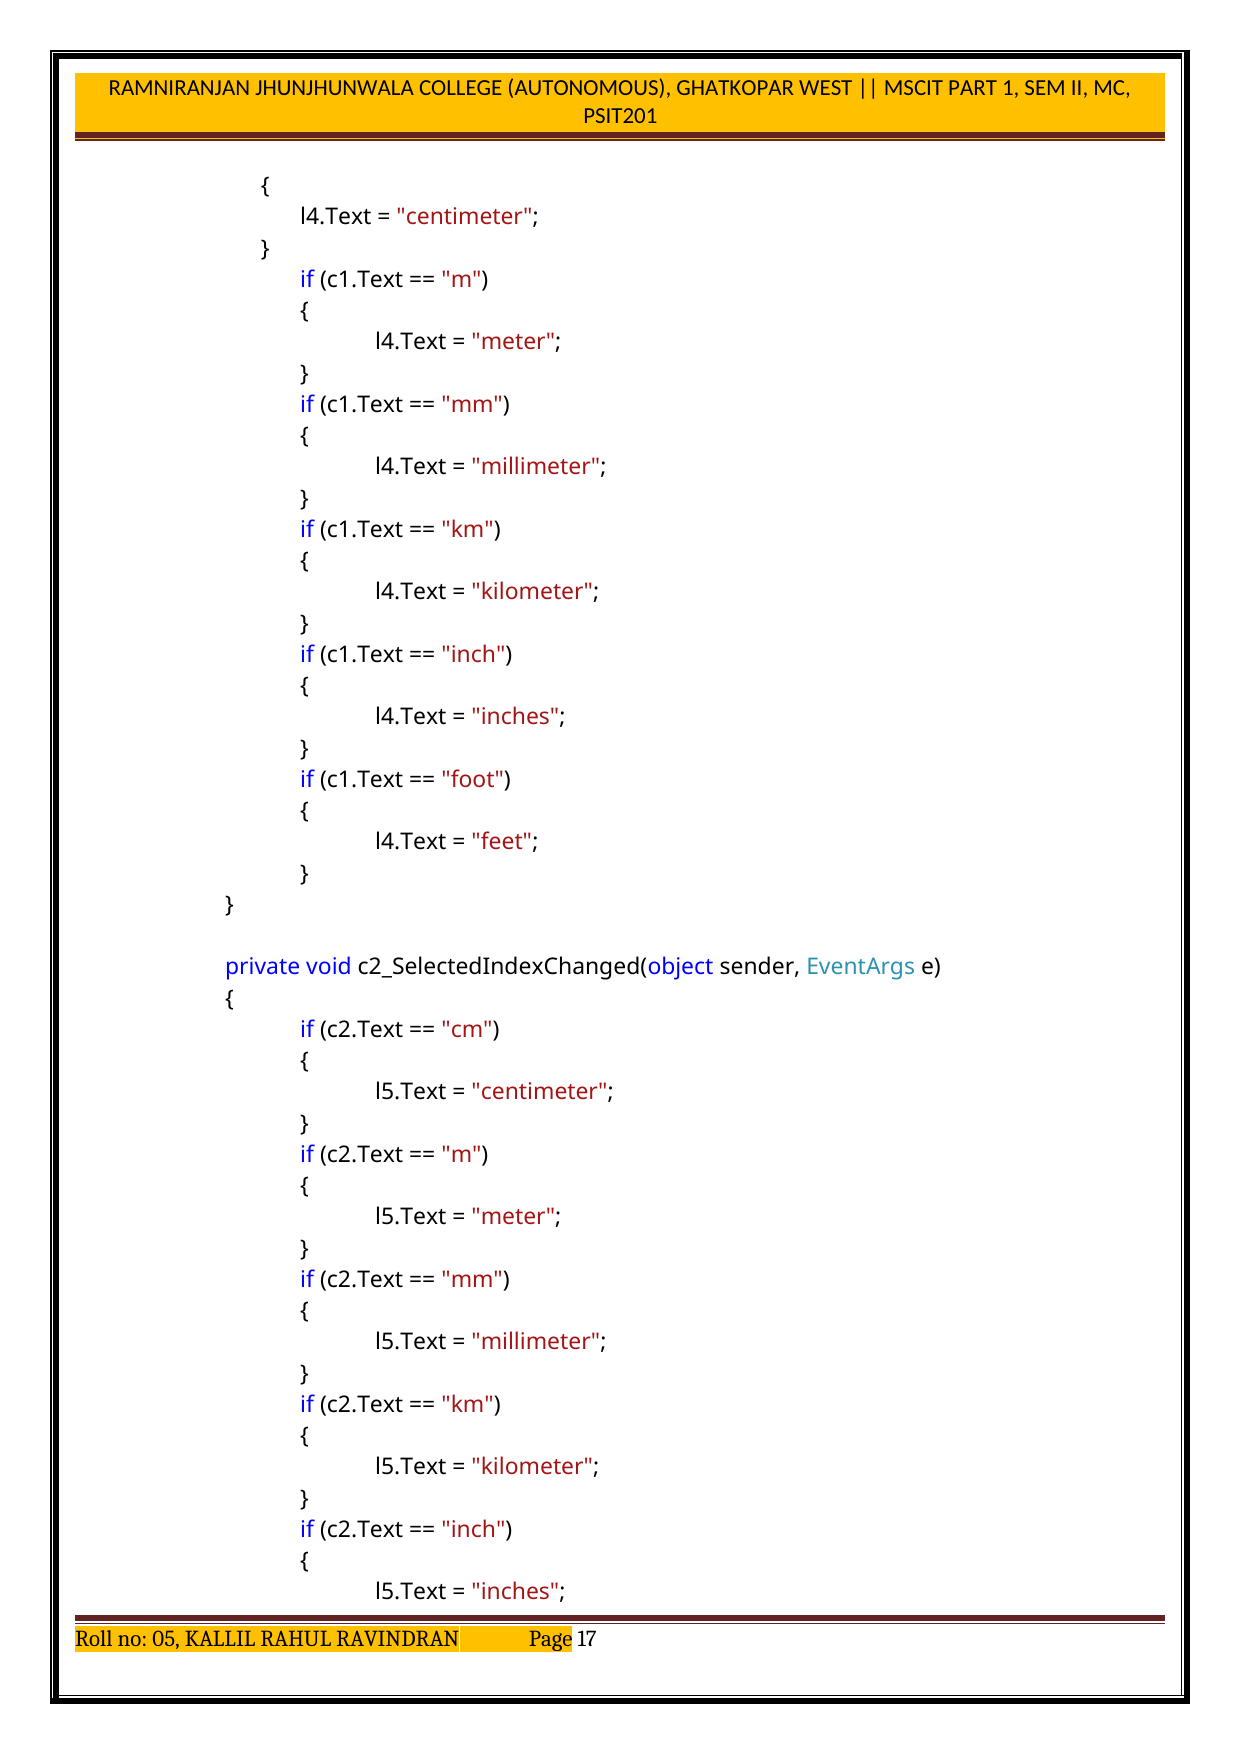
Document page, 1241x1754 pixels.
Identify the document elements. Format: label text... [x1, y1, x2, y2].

text } [150, 888, 1165, 919]
text if (c1.Text == "inch") [300, 638, 1165, 669]
text } [300, 481, 1165, 513]
text { [300, 1419, 1165, 1450]
text if (c1.Text == "m") [300, 263, 1165, 294]
text private void c2_SelectedIndexChanged(object sender, EventArgs e) [150, 950, 1165, 981]
text } [300, 1231, 1165, 1263]
text if (c1.Text == "mm") [300, 388, 1165, 419]
text if (c2.Text == "cm") [225, 1013, 1165, 1044]
text l4.Text = "kilometer"; [300, 575, 1165, 606]
text { [300, 1294, 1165, 1325]
text if (c1.Text == "foot") [300, 763, 1165, 794]
text { [225, 169, 1165, 200]
text } [300, 356, 1165, 388]
text } [300, 1356, 1165, 1388]
text } [300, 1481, 1165, 1513]
text { [300, 1044, 1165, 1075]
text l4.Text = "millimeter"; [300, 450, 1165, 481]
text l4.Text = "centimeter"; [225, 200, 1165, 231]
text l5.Text = "inches"; [300, 1575, 1165, 1606]
text l4.Text = "meter"; [300, 325, 1165, 356]
text l4.Text = "feet"; [300, 825, 1165, 856]
text { [300, 544, 1165, 575]
text if (c1.Text == "km") [300, 513, 1165, 544]
text if (c2.Text == "inch") [300, 1513, 1165, 1544]
text if (c2.Text == "km") [300, 1388, 1165, 1419]
text } [300, 1106, 1165, 1138]
text { [300, 1169, 1165, 1200]
text l4.Text = "inches"; [300, 700, 1165, 731]
text l5.Text = "centimeter"; [300, 1075, 1165, 1106]
text { [300, 1544, 1165, 1575]
text } [225, 231, 1165, 263]
text if (c2.Text == "mm") [300, 1263, 1165, 1294]
text { [300, 294, 1165, 325]
text { [300, 419, 1165, 450]
text } [300, 731, 1165, 763]
text } [300, 606, 1165, 638]
text l5.Text = "kilometer"; [300, 1450, 1165, 1481]
text if (c2.Text == "m") [300, 1138, 1165, 1169]
text { [150, 981, 1165, 1013]
text } [300, 856, 1165, 888]
text { [300, 669, 1165, 700]
text { [300, 794, 1165, 825]
text l5.Text = "millimeter"; [300, 1325, 1165, 1356]
text l5.Text = "meter"; [300, 1200, 1165, 1231]
